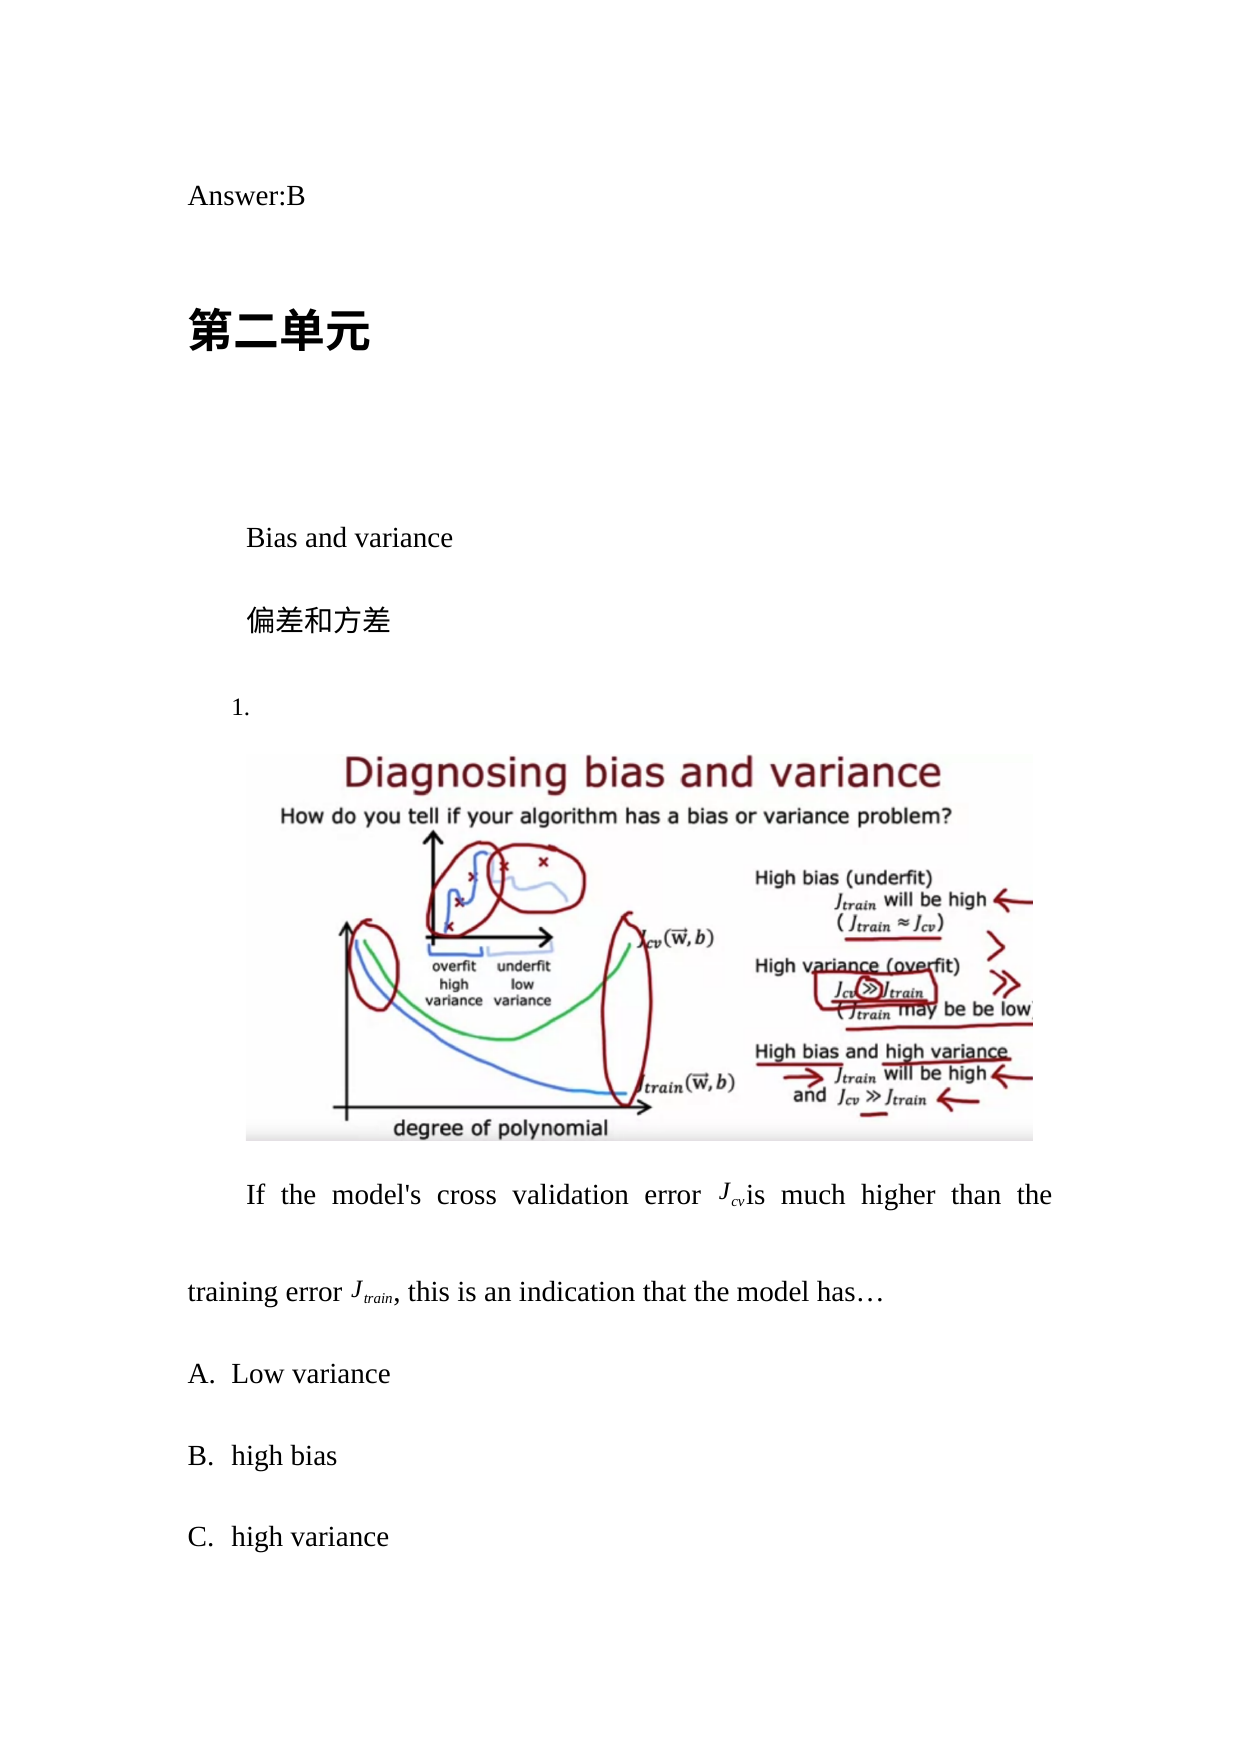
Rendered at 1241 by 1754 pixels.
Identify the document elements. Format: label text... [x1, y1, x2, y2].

subtitle 第二单元 [187, 279, 1053, 377]
list Bias and variance [187, 504, 1053, 569]
list high variance [187, 1504, 1053, 1569]
list 偏差和方差 [187, 586, 1053, 651]
list If the model's cross validation error is much higher than the training error , this is an indication that the model has… [187, 1161, 1053, 1323]
picture [245, 754, 1033, 1141]
text Answer:B [187, 162, 1053, 227]
list Low variance [187, 1340, 1053, 1405]
list high bias [187, 1422, 1053, 1487]
